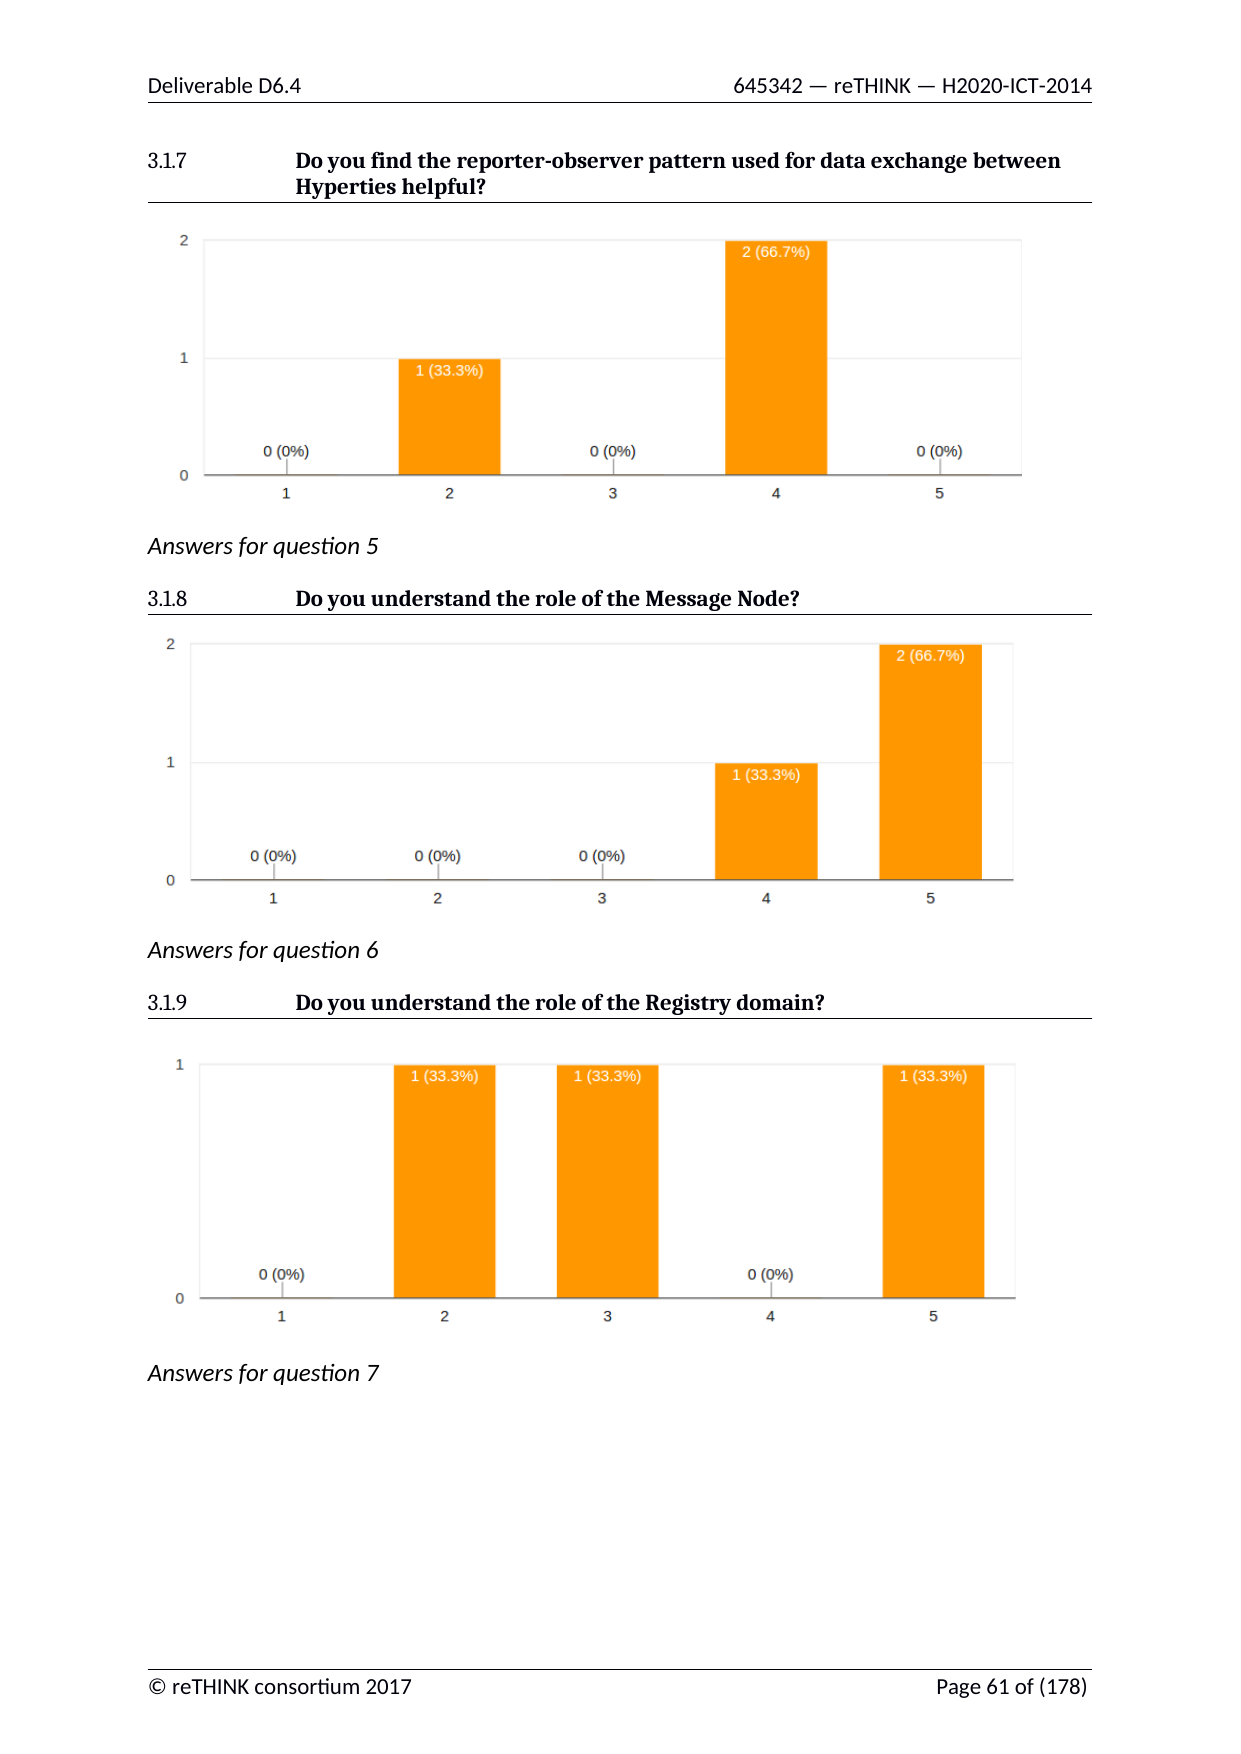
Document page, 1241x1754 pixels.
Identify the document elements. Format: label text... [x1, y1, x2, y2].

picture [147, 216, 1023, 510]
text Answers for question 5 [148, 530, 1092, 561]
picture [147, 627, 1023, 914]
subtitle Do you find the reporter-observer pattern used for data exchange between Hyperties helpful? [148, 148, 1092, 202]
text Answers for question 7 [148, 1357, 1092, 1387]
picture [147, 1031, 1023, 1336]
subtitle Do you understand the role of the Registry domain? [148, 990, 1092, 1018]
text Answers for question 6 [148, 934, 1092, 965]
subtitle Do you understand the role of the Message Node? [148, 586, 1092, 614]
